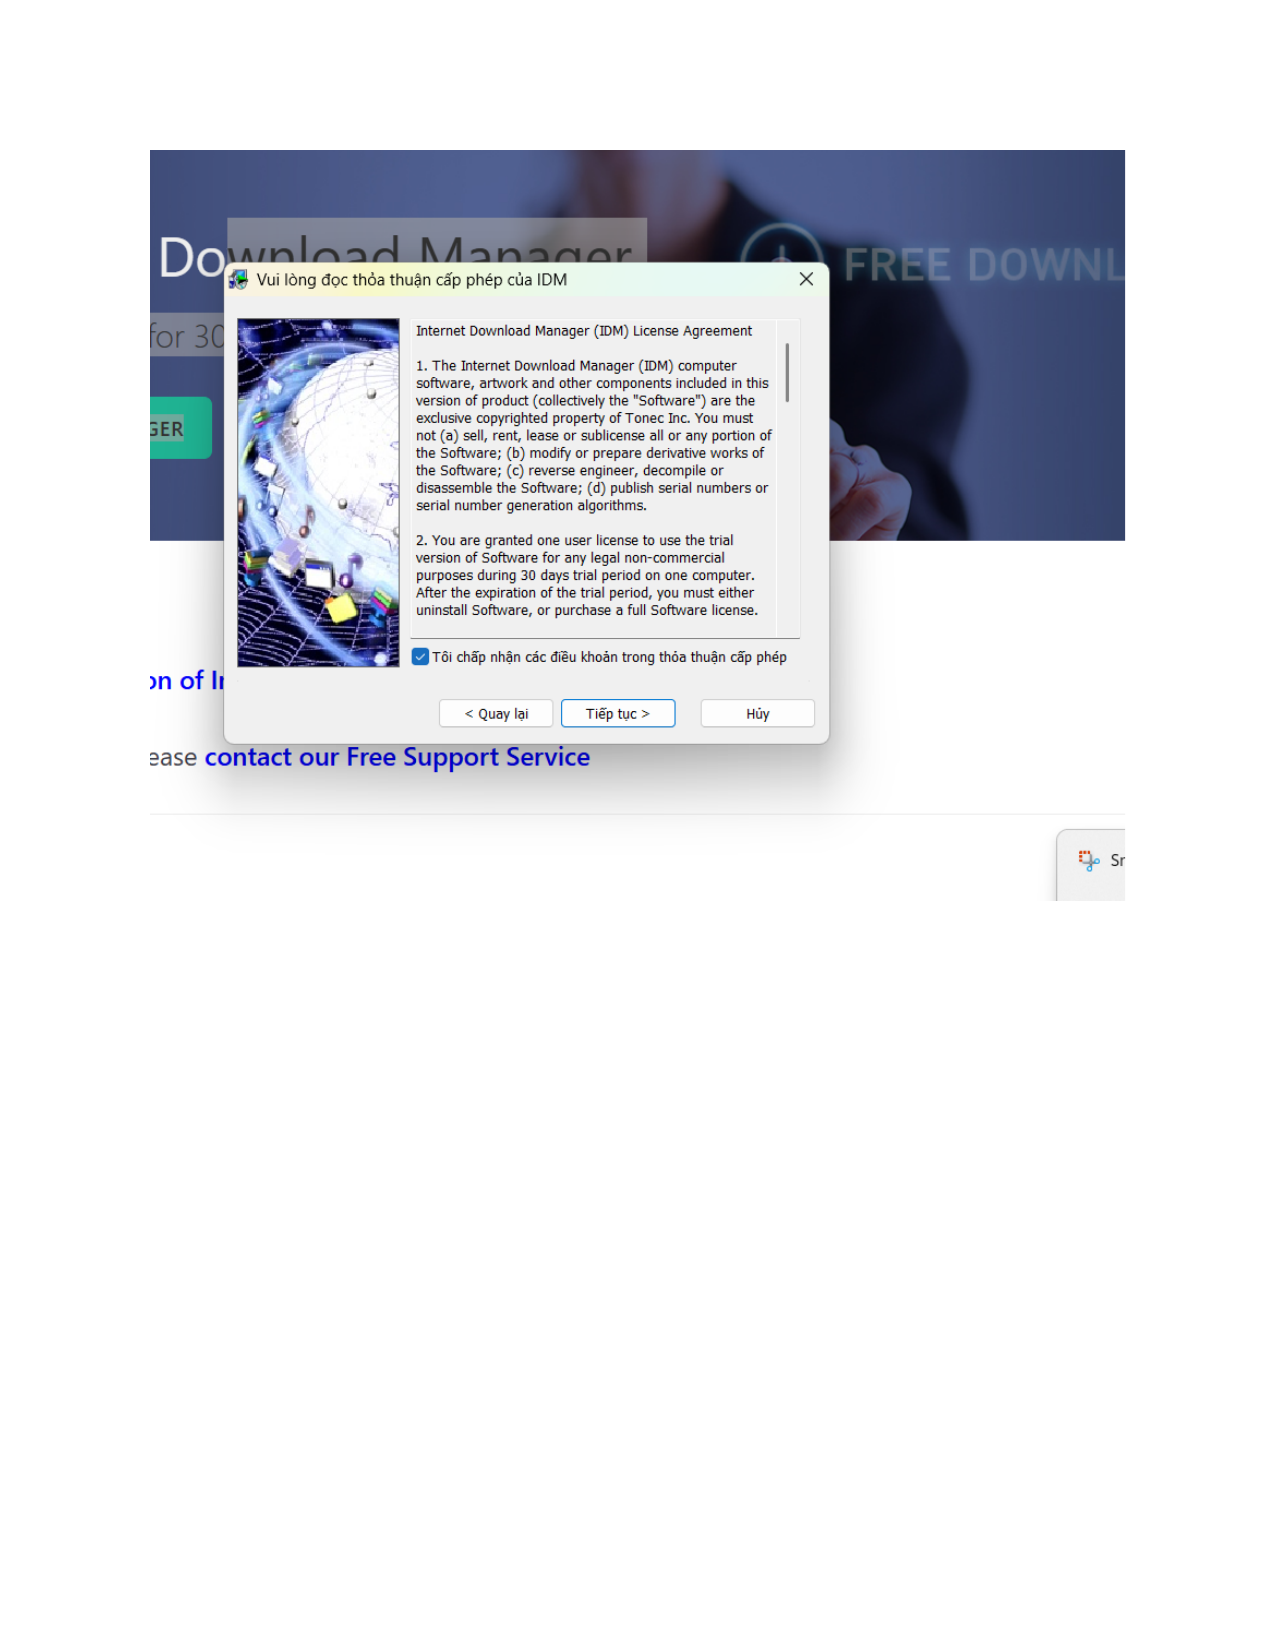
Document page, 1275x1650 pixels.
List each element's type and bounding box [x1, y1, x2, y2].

picture [150, 150, 1125, 901]
